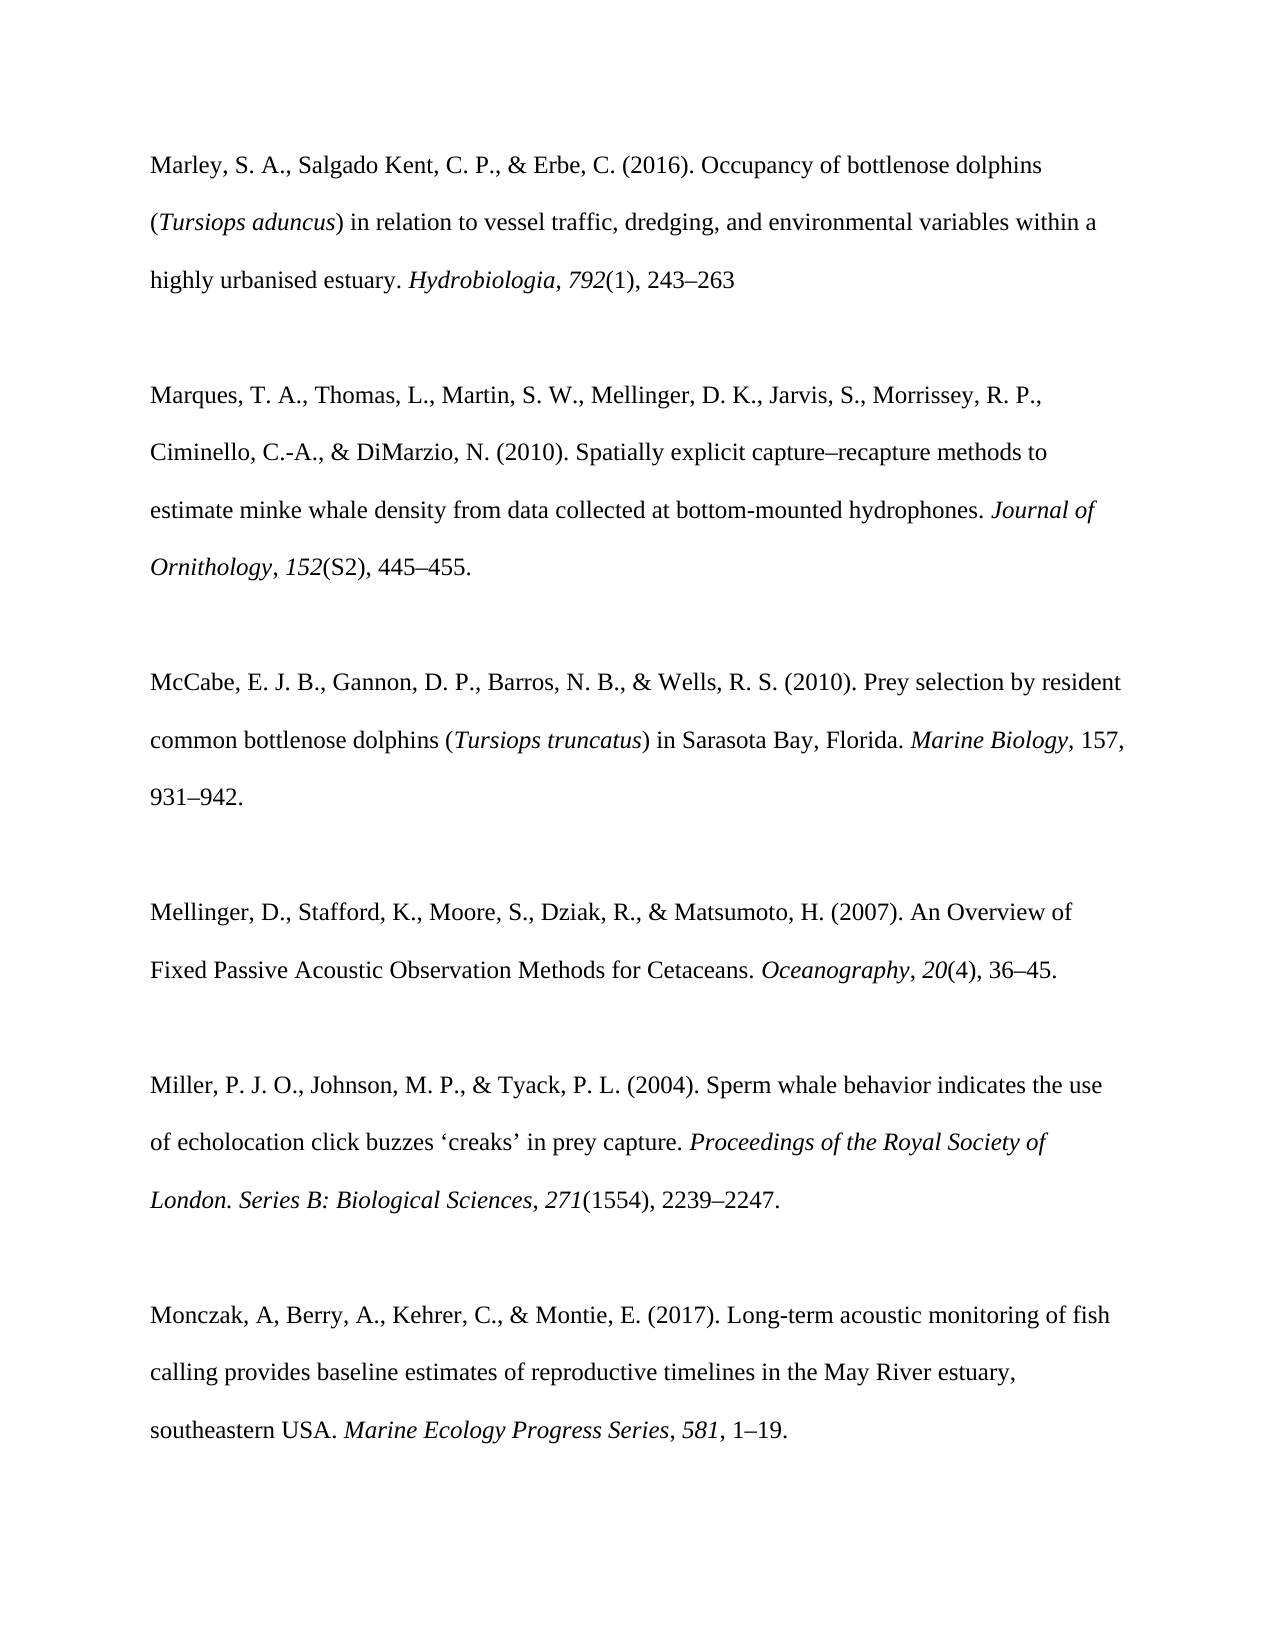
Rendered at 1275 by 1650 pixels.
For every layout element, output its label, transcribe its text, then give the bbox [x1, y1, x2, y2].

text Marques, T. A., Thomas, L., Martin, S. W., Mellinger, D. K., Jarvis, S., Morrissey, R. P., Ciminello, C.-A., & DiMarzio, N. (2010). Spatially explicit capture–recapture methods to estimate minke whale density from data collected at bottom-mounted hydrophones. Journal of Ornithology, 152(S2), 445–455. [150, 380, 1125, 581]
text Marley, S. A., Salgado Kent, C. P., & Erbe, C. (2016). Occupancy of bottlenose dolphins (Tursiops aduncus) in relation to vessel traffic, dredging, and environmental variables within a highly urbanised estuary. Hydrobiologia, 792(1), 243–263 [150, 150, 1125, 294]
text Miller, P. J. O., Johnson, M. P., & Tyack, P. L. (2004). Sperm whale behavior indicates the use of echolocation click buzzes ‘creaks’ in prey capture. Proceedings of the Royal Society of London. Series B: Biological Sciences, 271(1554), 2239–2247. [150, 1070, 1125, 1214]
text McCabe, E. J. B., Gannon, D. P., Barros, N. B., & Wells, R. S. (2010). Prey selection by resident common bottlenose dolphins (Tursiops truncatus) in Sarasota Bay, Florida. Marine Biology, 157, 931–942. [150, 667, 1125, 811]
text Monczak, A, Berry, A., Kehrer, C., & Montie, E. (2017). Long-term acoustic monitoring of fish calling provides baseline estimates of reproductive timelines in the May River estuary, southeastern USA. Marine Ecology Progress Series, 581, 1–19. [150, 1300, 1125, 1444]
text Mellinger, D., Stafford, K., Moore, S., Dziak, R., & Matsumoto, H. (2007). An Overview of Fixed Passive Acoustic Observation Methods for Cetaceans. Oceanography, 20(4), 36–45. [150, 897, 1125, 984]
